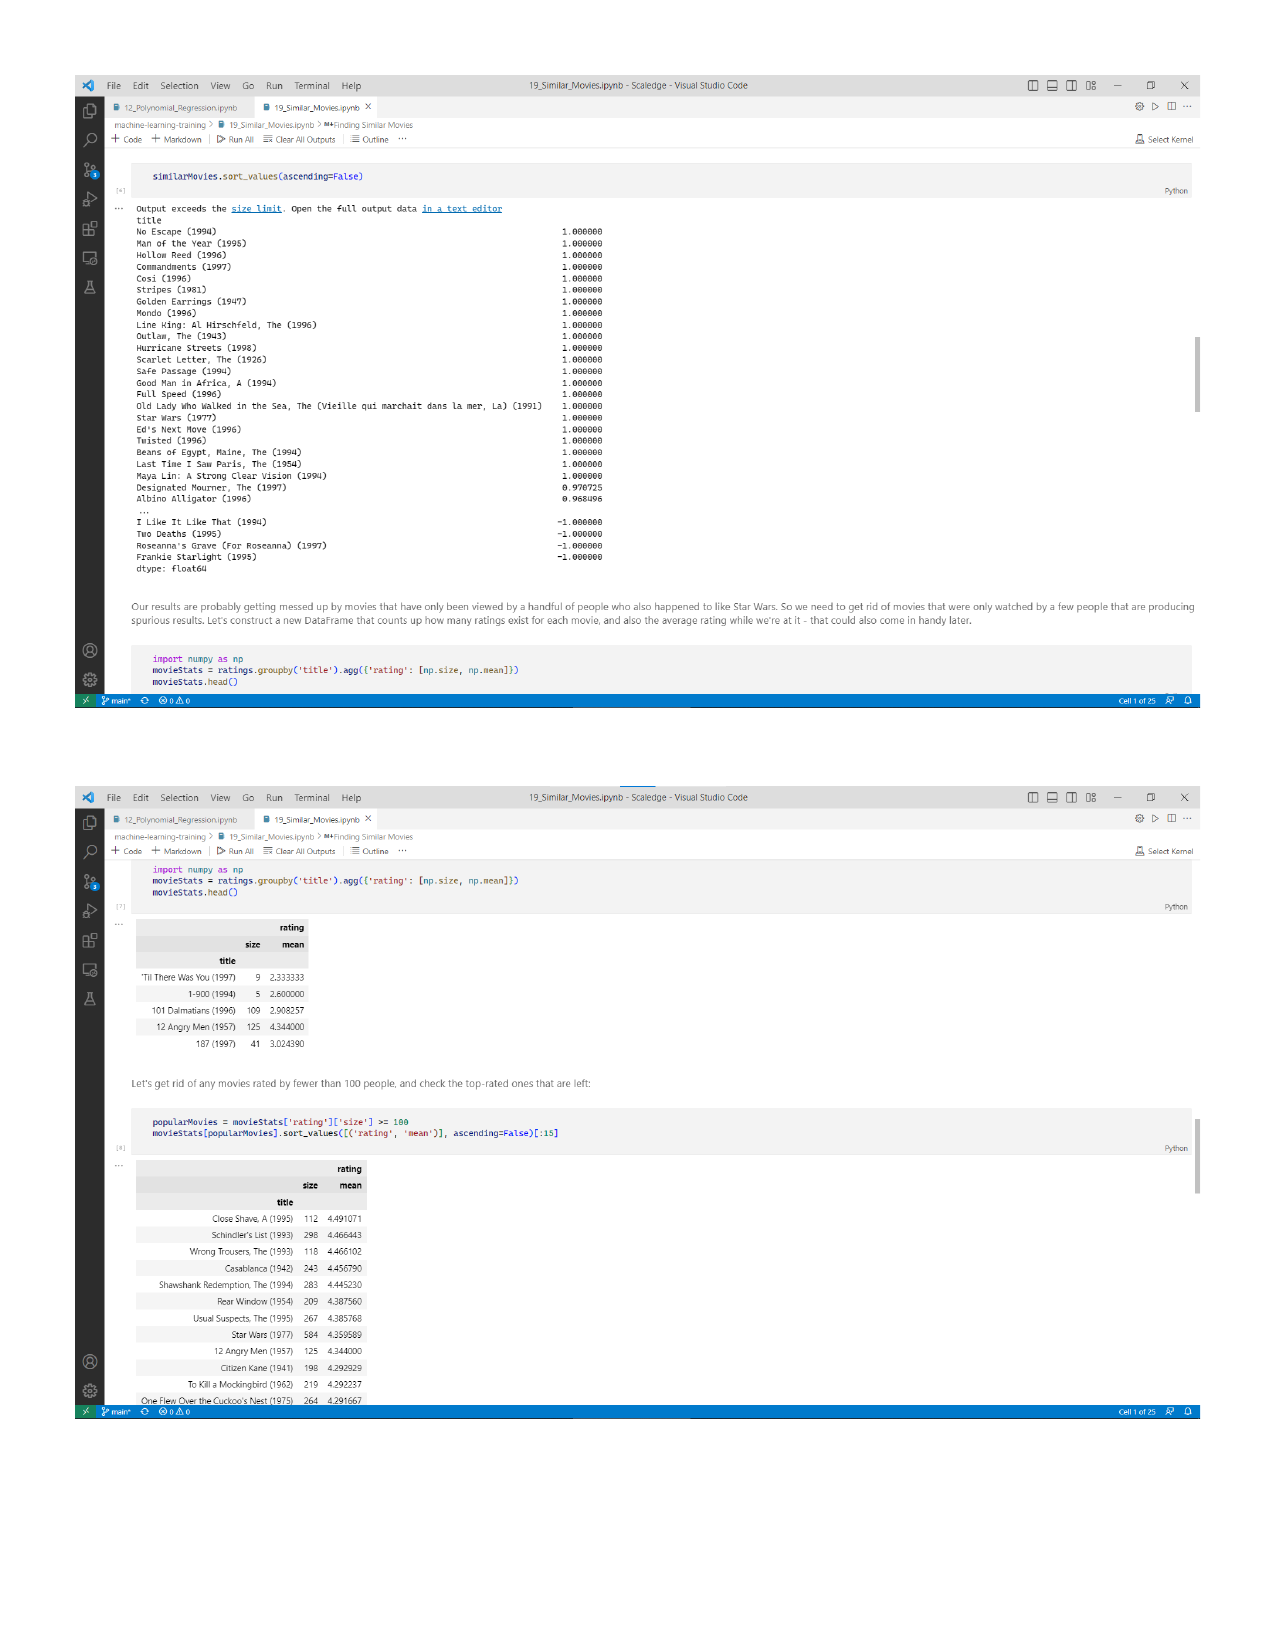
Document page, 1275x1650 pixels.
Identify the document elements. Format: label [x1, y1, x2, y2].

picture [75, 75, 1200, 708]
picture [75, 786, 1200, 1419]
